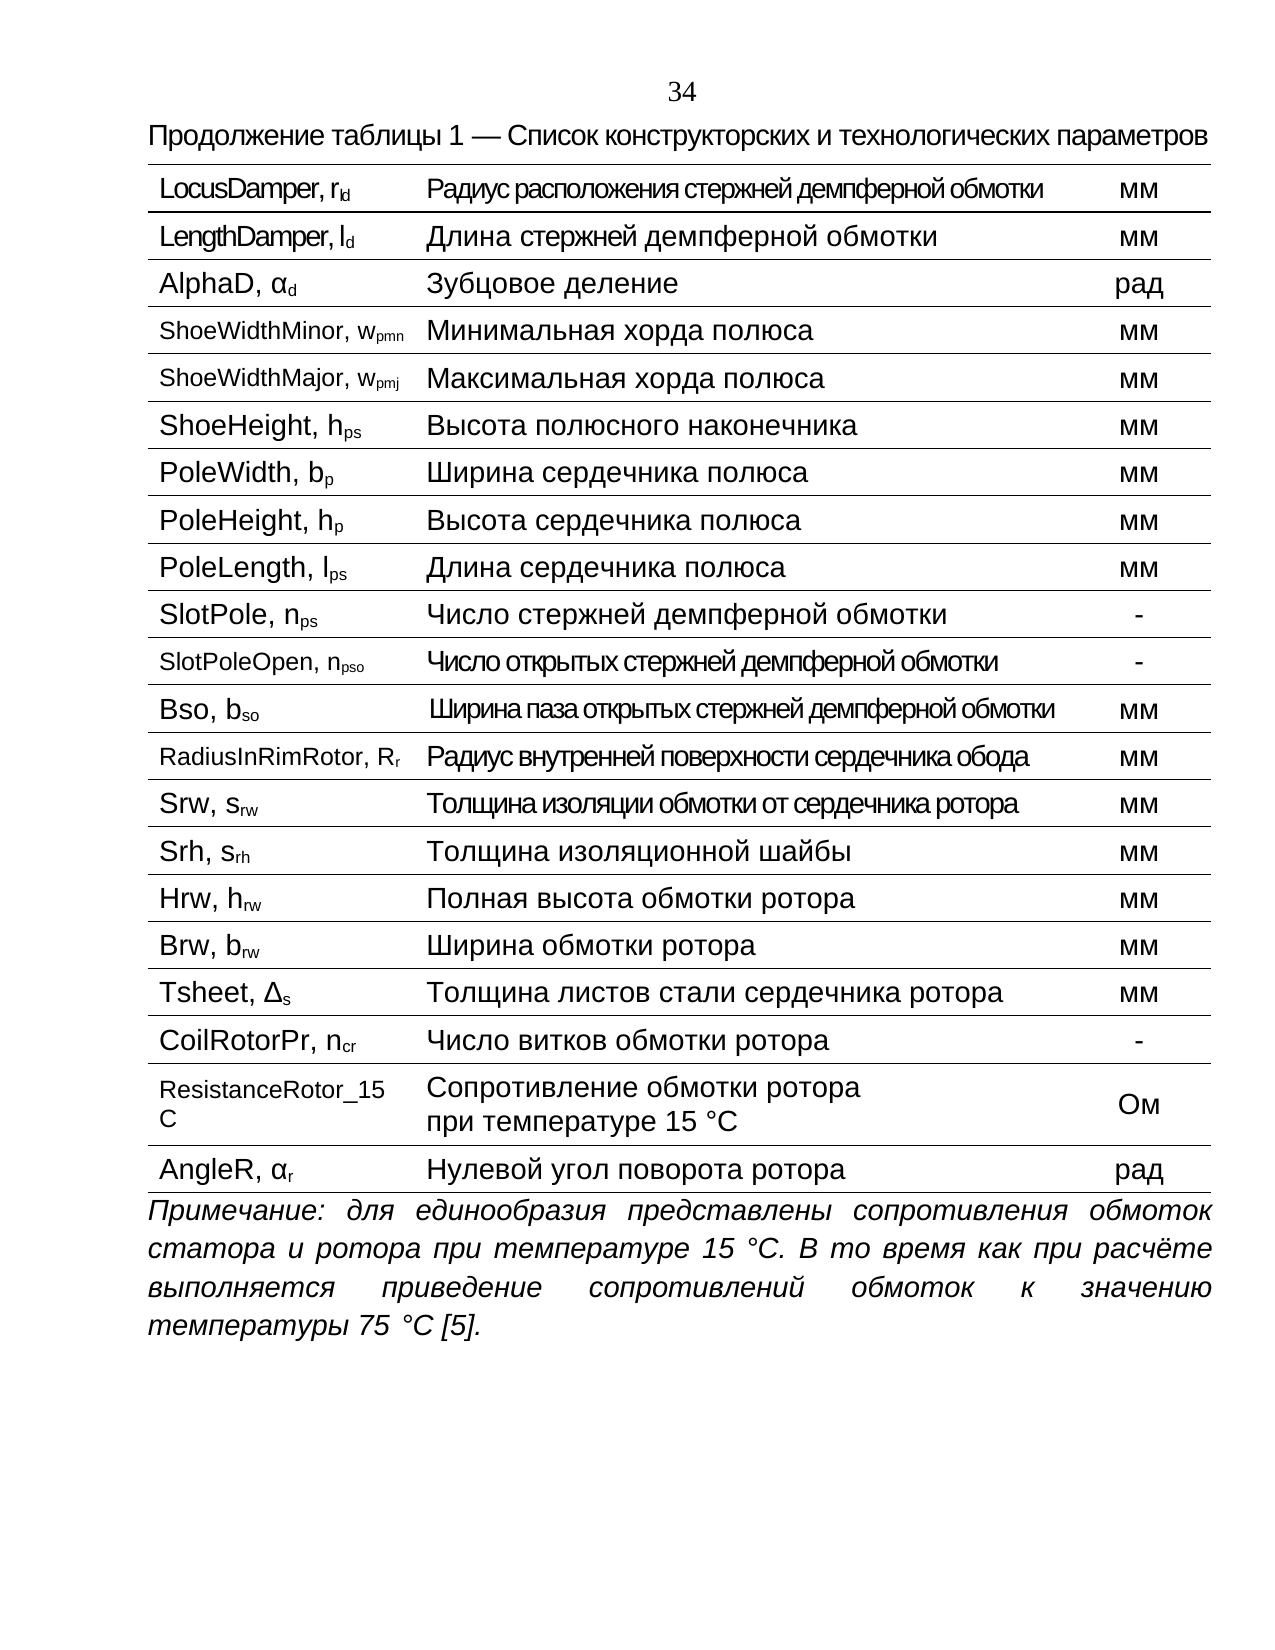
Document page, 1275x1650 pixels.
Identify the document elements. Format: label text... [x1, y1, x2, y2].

table_cell Максимальная хорда полюса [415, 354, 1067, 401]
table_cell Tsheet, ∆s [148, 969, 415, 1015]
table_cell Длина сердечника полюса [415, 544, 1067, 590]
table_cell Srw, srw [148, 780, 415, 826]
text Примечание: для единообразия представлены сопротивления обмоток статора и ротора при температуре 15 °С. В то время как при расчёте выполняется приведение сопротивлений обмоток к значению температуры 75 °С [5]. [148, 1193, 1216, 1342]
table_cell ShoeWidthMajor, wpmj [148, 354, 415, 401]
table_cell Толщина листов стали сердечника ротора [415, 969, 1067, 1015]
table_cell Толщина изоляционной шайбы [415, 827, 1067, 873]
table_header Радиус расположения стержней демпферной обмотки [415, 165, 1067, 211]
table_header мм [1067, 165, 1211, 211]
table_cell мм [1067, 969, 1211, 1015]
table_cell мм [1067, 875, 1211, 921]
text Продолжение таблицы 1 — Список конструкторских и технологических параметров [148, 118, 1216, 152]
table_cell Ширина паза открытых стержней демпферной обмотки [415, 685, 1067, 732]
table_cell SlotPoleOpen, npso [148, 638, 415, 684]
table_cell LengthDamper, ld [148, 213, 415, 259]
table_cell PoleWidth, bp [148, 449, 415, 495]
table_cell мм [1067, 685, 1211, 732]
table_cell Bso, bso [148, 685, 415, 732]
table_cell Srh, srh [148, 827, 415, 873]
table_header LocusDamper, rld [148, 165, 415, 211]
table_cell Высота полюсного наконечника [415, 402, 1067, 448]
table_cell - [1067, 591, 1211, 637]
table_cell Ширина сердечника полюса [415, 449, 1067, 495]
table_cell Полная высота обмотки ротора [415, 875, 1067, 921]
table_cell мм [1067, 544, 1211, 590]
table_cell мм [1067, 402, 1211, 448]
table_cell Число стержней демпферной обмотки [415, 591, 1067, 637]
table_cell мм [1067, 449, 1211, 495]
table_cell Ширина обмотки ротора [415, 922, 1067, 968]
table_cell Радиус внутренней поверхности сердечника обода [415, 733, 1067, 779]
table_cell PoleLength, lps [148, 544, 415, 590]
table_cell рад [1067, 260, 1211, 306]
table_cell Сопротивление обмотки ротора при температуре 15 °С [415, 1064, 1067, 1144]
table_cell Длина стержней демпферной обмотки [415, 213, 1067, 259]
table_cell мм [1067, 827, 1211, 873]
table_cell Зубцовое деление [415, 260, 1067, 306]
table_cell Нулевой угол поворота ротора [415, 1146, 1067, 1192]
table_cell RadiusInRimRotor, Rr [148, 733, 415, 779]
table_cell ShoeHeight, hps [148, 402, 415, 448]
table_cell Brw, brw [148, 922, 415, 968]
table_cell мм [1067, 780, 1211, 826]
table_cell Число открытых стержней демпферной обмотки [415, 638, 1067, 684]
table_cell AngleR, αr [148, 1146, 415, 1192]
table_cell ResistanceRotor_15С [148, 1064, 415, 1144]
table_cell - [1067, 1016, 1211, 1063]
table_cell мм [1067, 733, 1211, 779]
table_cell - [1067, 638, 1211, 684]
table_cell Hrw, hrw [148, 875, 415, 921]
table_cell мм [1067, 307, 1211, 353]
table_cell мм [1067, 496, 1211, 542]
table_cell мм [1067, 354, 1211, 401]
table_cell Толщина изоляции обмотки от сердечника ротора [415, 780, 1067, 826]
table_cell рад [1067, 1146, 1211, 1192]
table_cell AlphaD, αd [148, 260, 415, 306]
table_cell Высота сердечника полюса [415, 496, 1067, 542]
table_cell PoleHeight, hp [148, 496, 415, 542]
table_cell CoilRotorPr, ncr [148, 1016, 415, 1063]
table_cell Минимальная хорда полюса [415, 307, 1067, 353]
table_cell ShoeWidthMinor, wpmn [148, 307, 415, 353]
table_cell Число витков обмотки ротора [415, 1016, 1067, 1063]
table_cell Ом [1067, 1064, 1211, 1144]
table_cell мм [1067, 213, 1211, 259]
table_cell SlotPole, nps [148, 591, 415, 637]
table_cell мм [1067, 922, 1211, 968]
